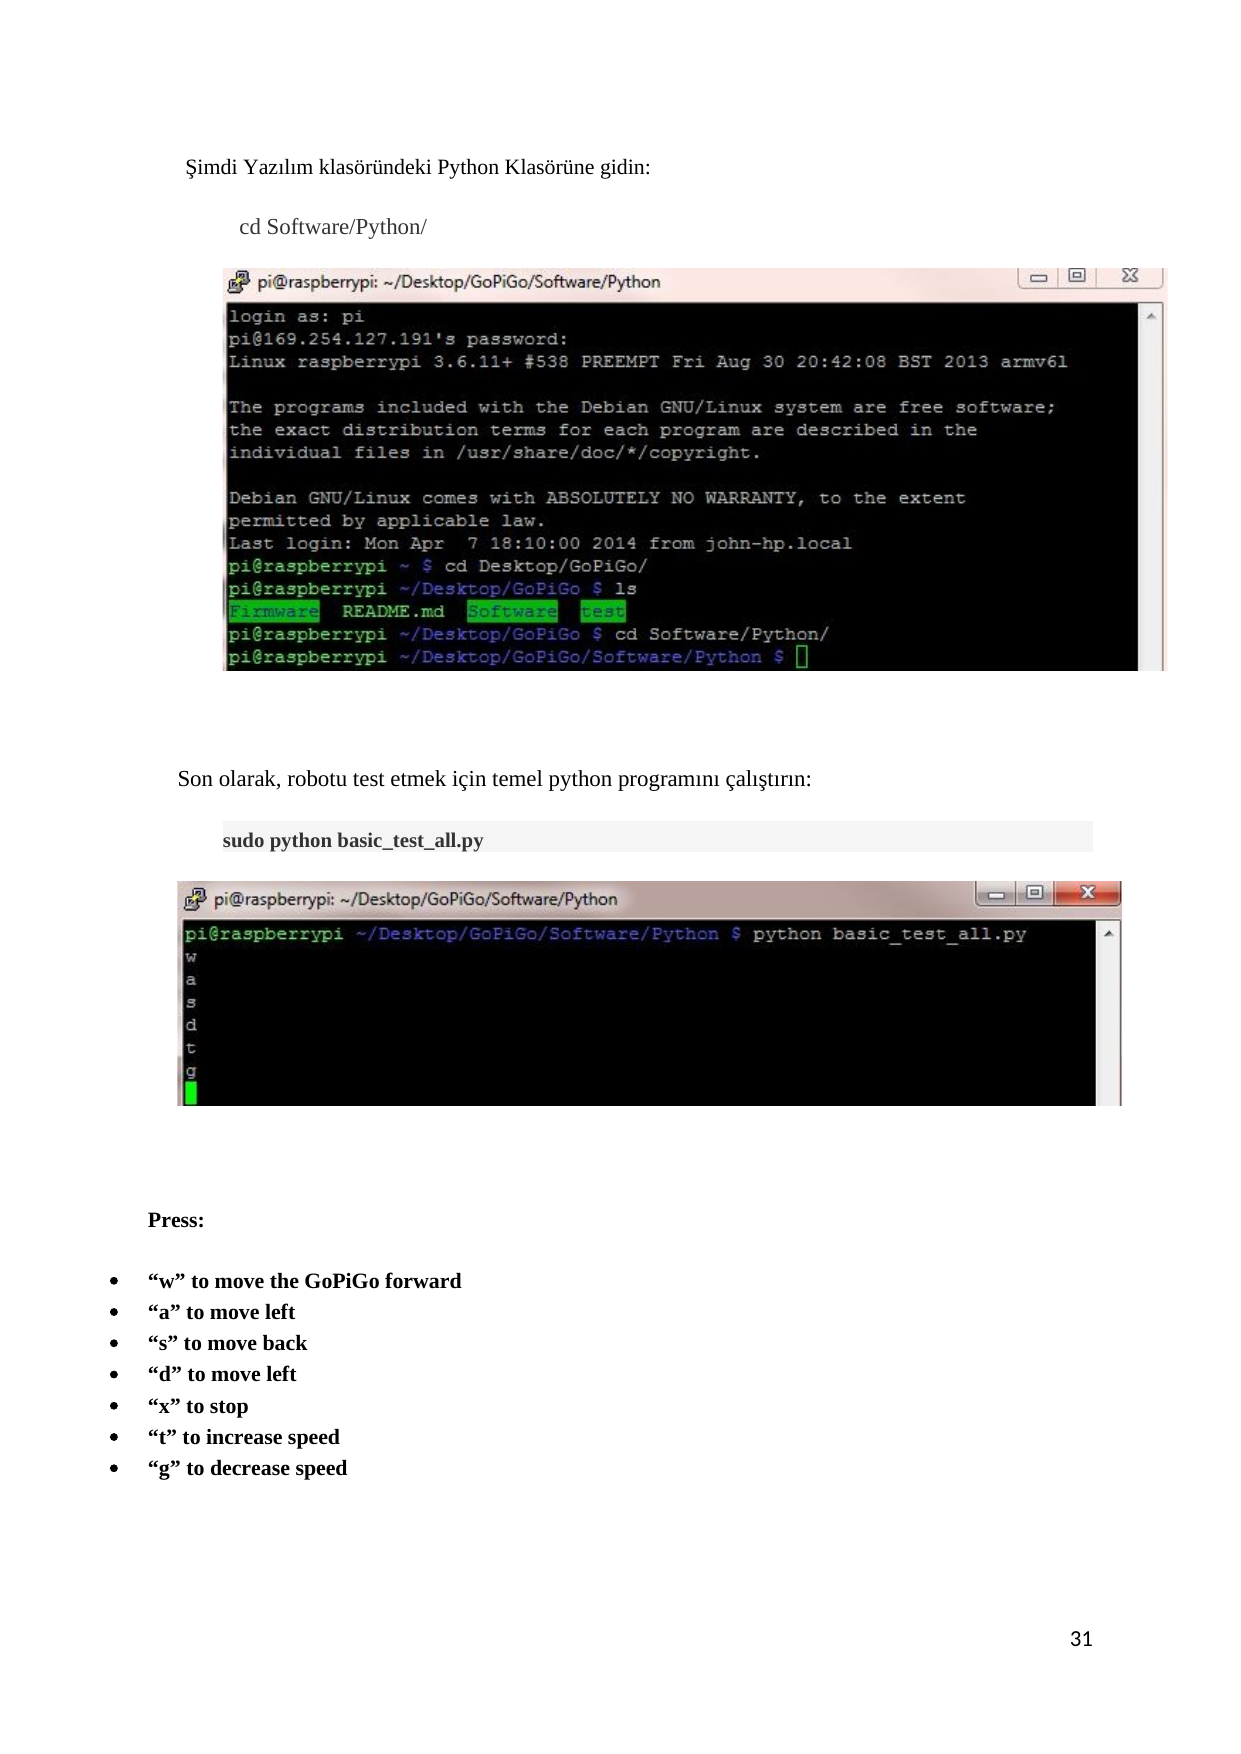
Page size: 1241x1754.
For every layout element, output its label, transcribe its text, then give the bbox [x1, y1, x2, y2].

text Son olarak, robotu test etmek için temel python programını çalıştırın: [177, 760, 1093, 792]
text cd Software/Python/ [223, 208, 1093, 239]
text sudo python basic_test_all.py [223, 821, 1093, 852]
picture [177, 881, 1123, 1106]
list “g” to decrease speed [110, 1449, 1093, 1480]
list “a” to move left [110, 1293, 1093, 1324]
list “w” to move the GoPiGo forward [110, 1262, 1093, 1293]
picture [222, 268, 1168, 671]
list “d” to move left [110, 1355, 1093, 1387]
text Şimdi Yazılım klasöründeki Python Klasörüne gidin: [185, 148, 1093, 179]
text Press: [148, 1195, 1093, 1232]
list “t” to increase speed [110, 1418, 1093, 1449]
list “x” to stop [110, 1387, 1093, 1418]
list “s” to move back [110, 1324, 1093, 1355]
